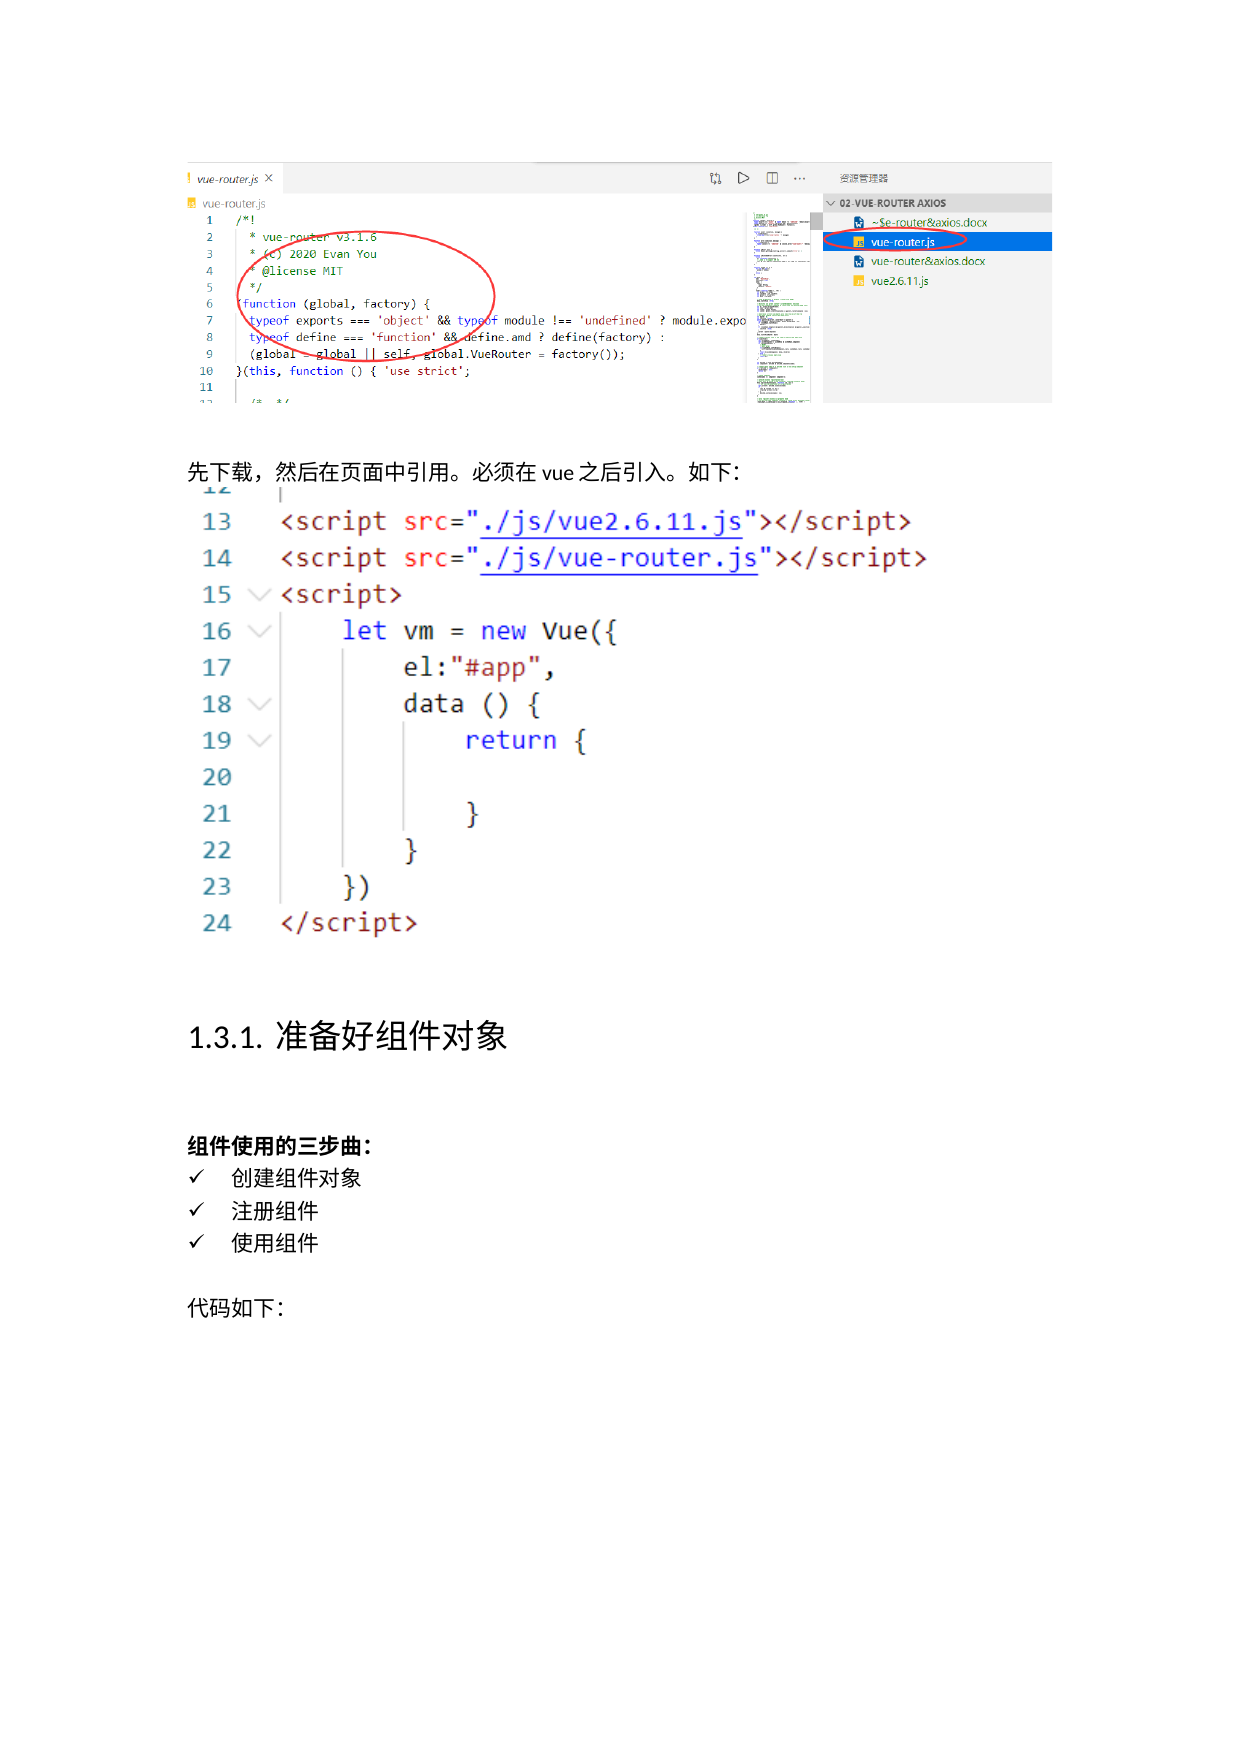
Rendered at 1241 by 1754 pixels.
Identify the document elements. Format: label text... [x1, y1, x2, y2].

text 代码如下： [187, 1291, 1053, 1323]
subtitle 准备好组件对象 [187, 1002, 1053, 1067]
list 创建组件对象 [187, 1161, 1053, 1193]
text 先下载，然后在页面中引用。必须在vue之后引入。如下： [187, 454, 1053, 487]
picture [187, 487, 1053, 939]
picture [187, 162, 1053, 403]
list 注册组件 [187, 1193, 1053, 1226]
list 使用组件 [187, 1226, 1053, 1258]
text 组件使用的三步曲： [187, 1128, 1053, 1161]
